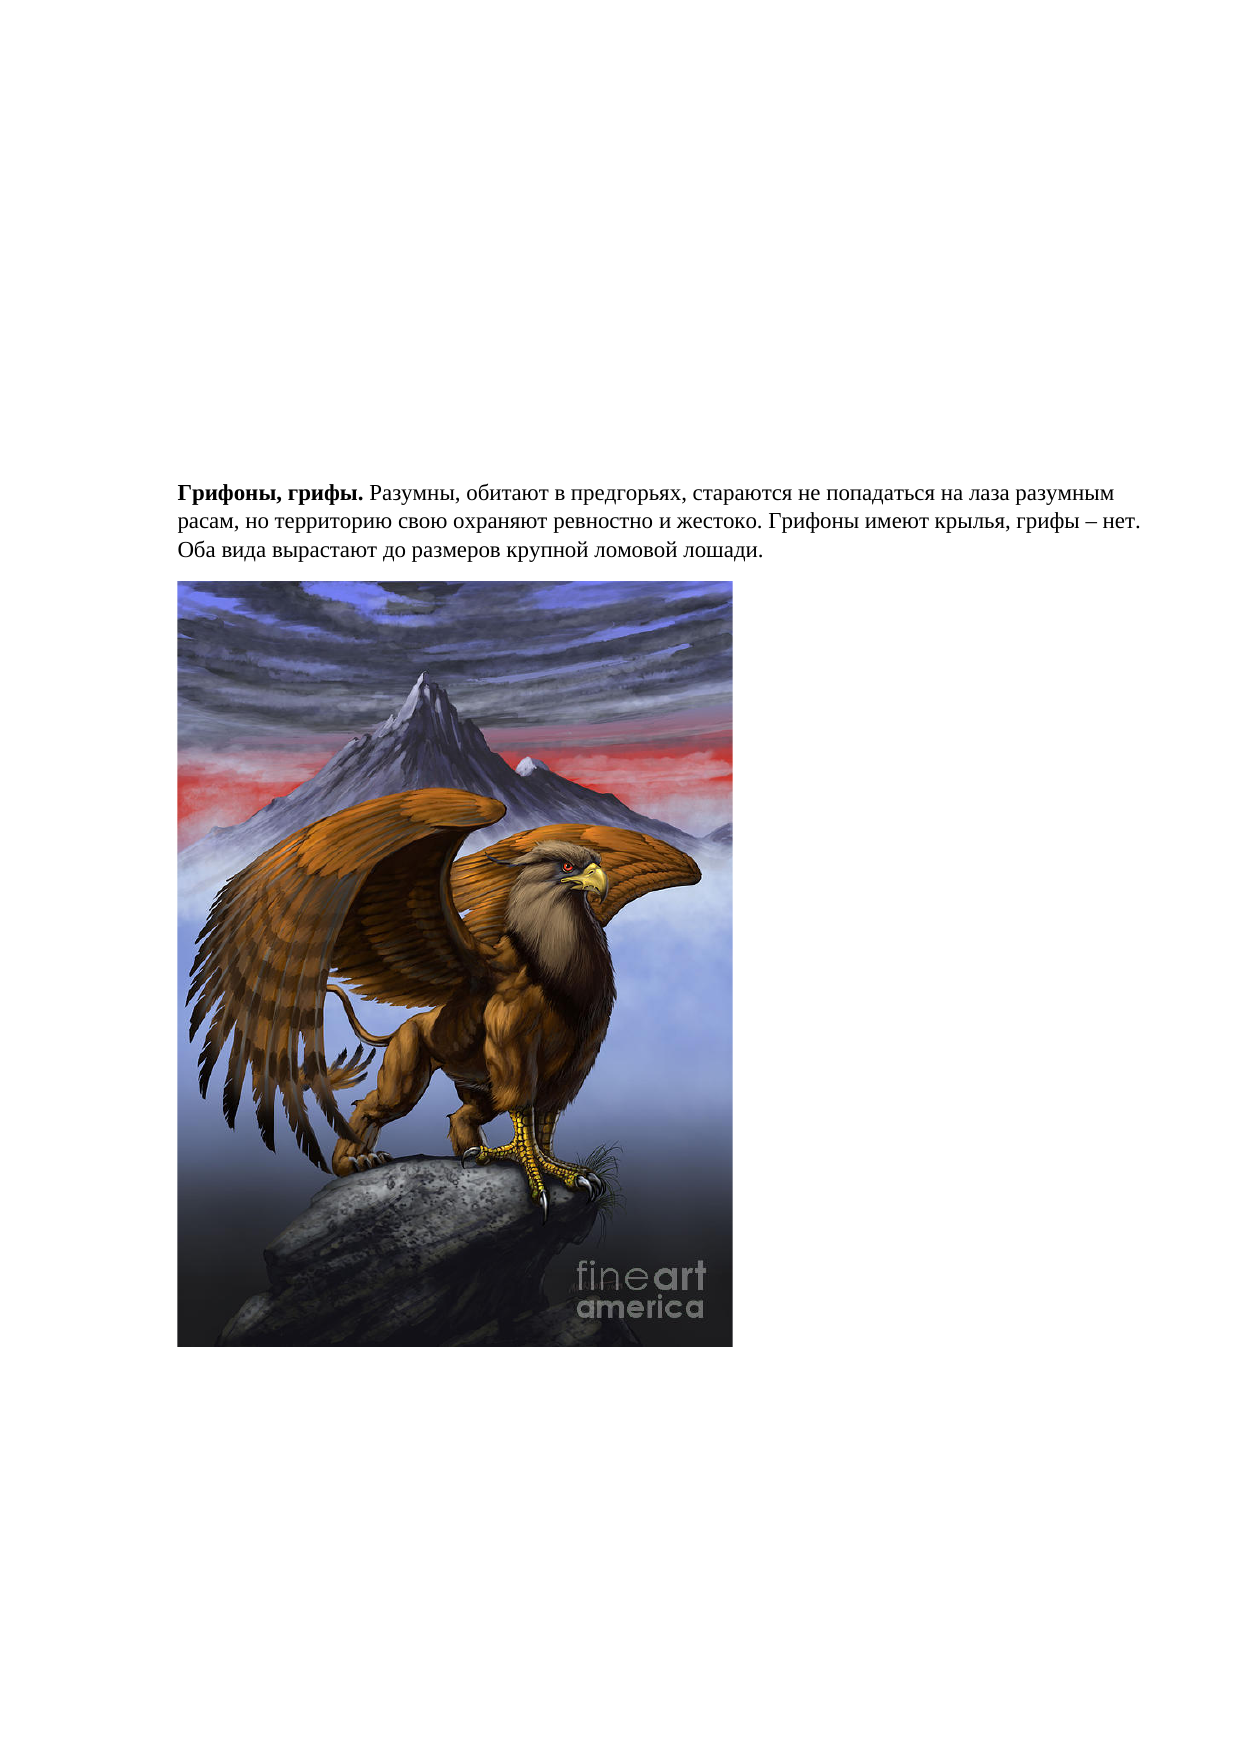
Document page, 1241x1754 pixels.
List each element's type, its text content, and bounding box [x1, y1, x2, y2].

text Грифоны, грифы. Разумны, обитают в предгорьях, стараются не попадаться на лаза разумным расам, но территорию свою охраняют ревностно и жестоко. Грифоны имеют крылья, грифы – нет. Оба вида вырастают до размеров крупной ломовой лошади. [177, 479, 1152, 562]
picture [177, 581, 733, 1347]
